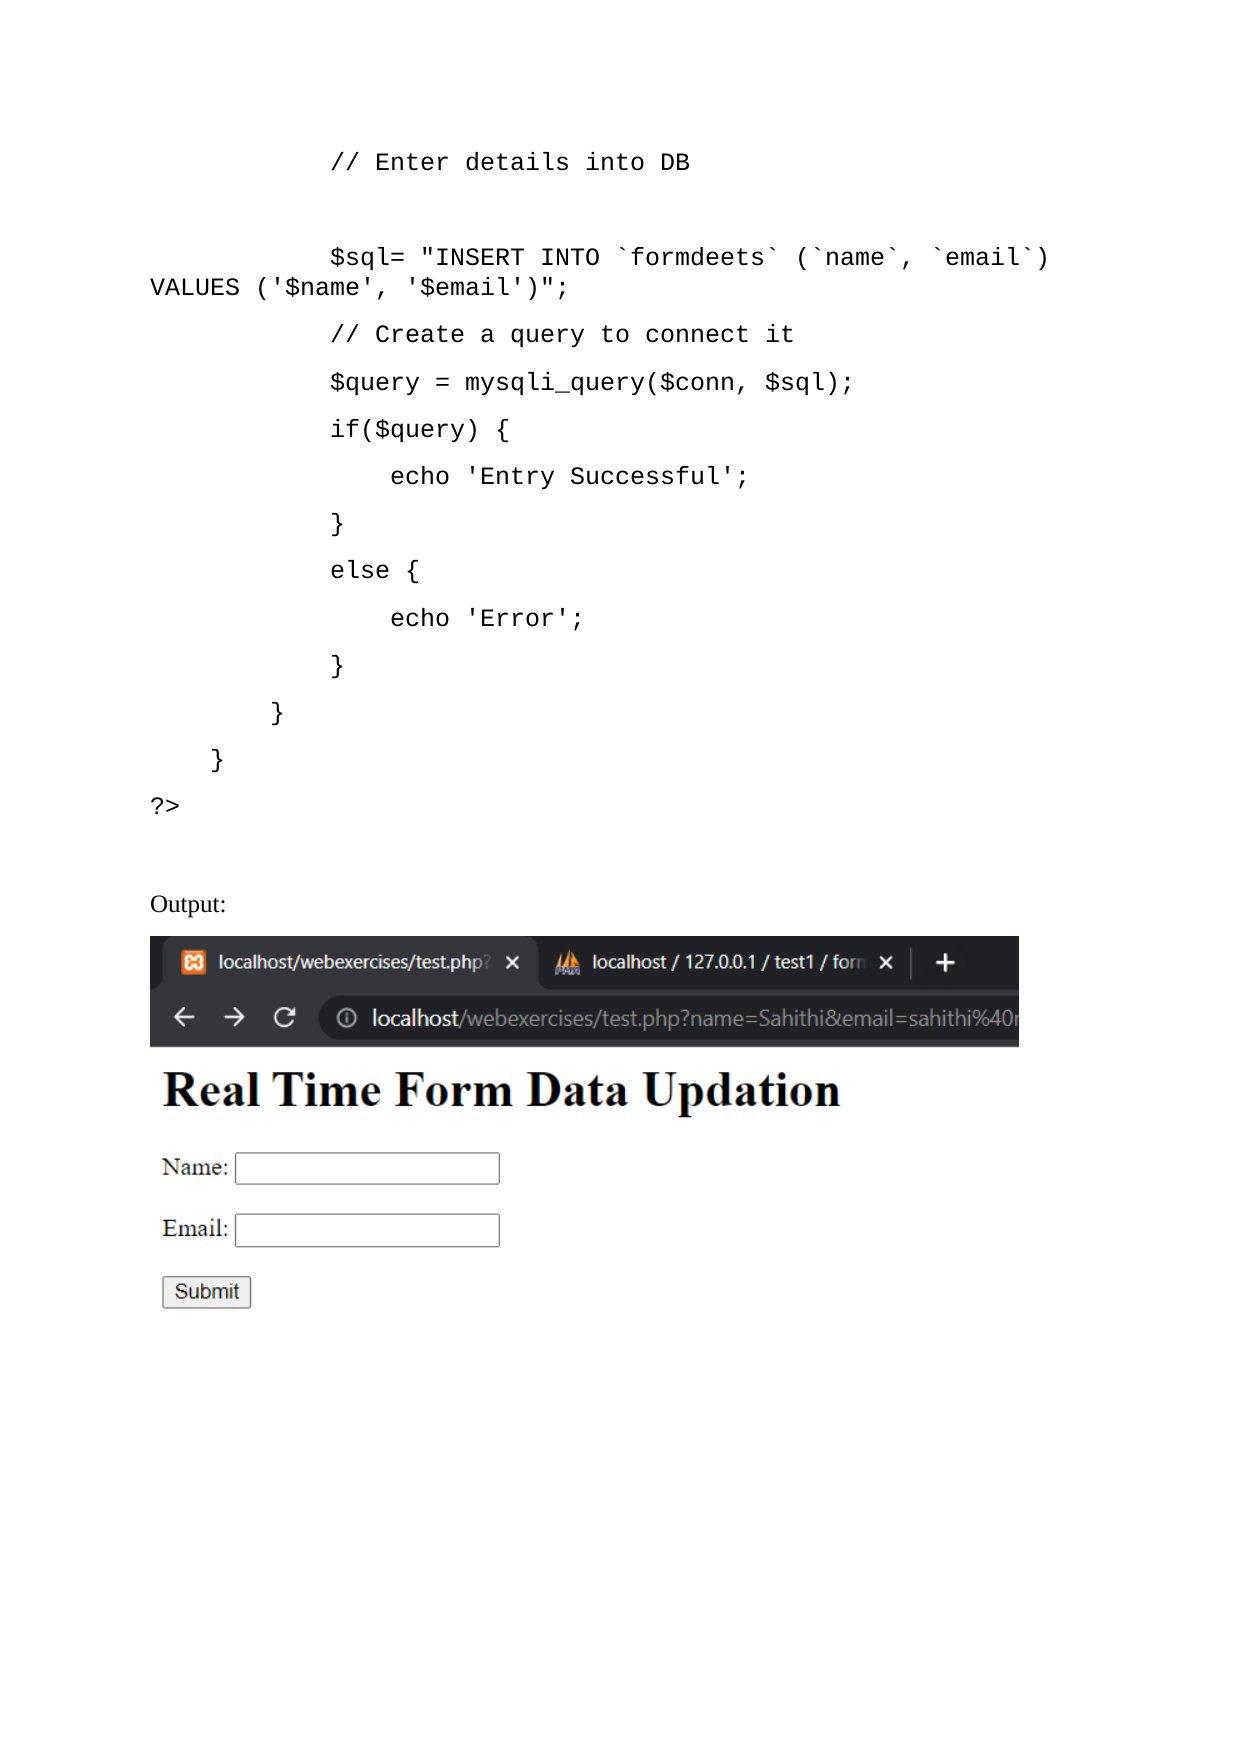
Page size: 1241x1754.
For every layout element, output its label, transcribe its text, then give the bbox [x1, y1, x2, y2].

text } [150, 699, 1090, 728]
text echo 'Entry Successful'; [150, 464, 1090, 492]
text // Create a query to connect it [150, 322, 1090, 350]
text Output: [150, 889, 1090, 918]
text $query = mysqli_query($conn, $sql); [150, 369, 1090, 398]
text // Enter details into DB [150, 150, 1090, 178]
text echo 'Error'; [150, 605, 1090, 633]
text ?> [150, 794, 1090, 822]
text else { [150, 558, 1090, 586]
picture [150, 936, 1019, 1370]
text if($query) { [150, 416, 1090, 445]
text $sql= "INSERT INTO `formdeets` (`name`, `email`) VALUES ('$name', '$email')"; [150, 244, 1090, 303]
text } [150, 511, 1090, 539]
text } [150, 652, 1090, 681]
text } [150, 747, 1090, 775]
